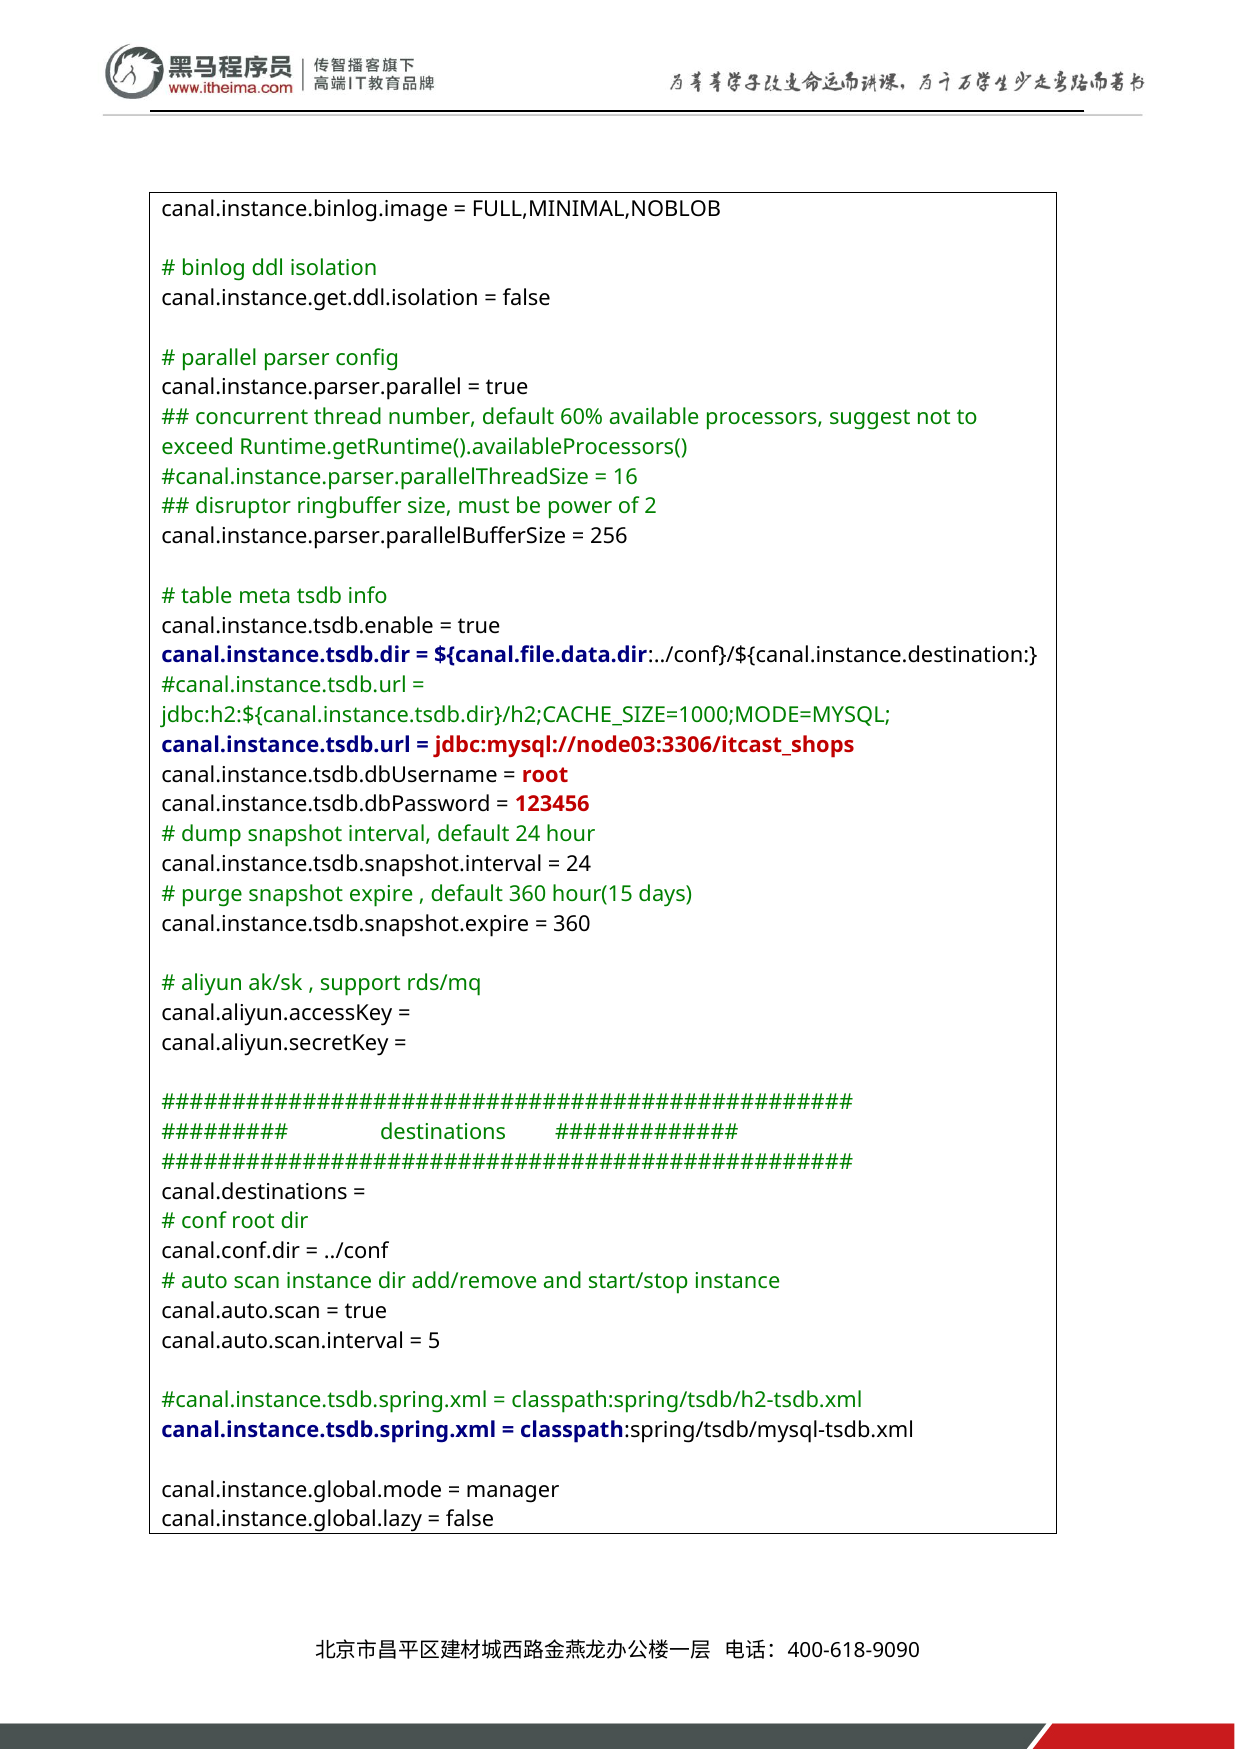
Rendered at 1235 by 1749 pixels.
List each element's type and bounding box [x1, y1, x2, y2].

picture [0, 0, 1235, 123]
table_cell [150, 193, 1056, 1533]
picture [0, 1664, 1235, 1749]
